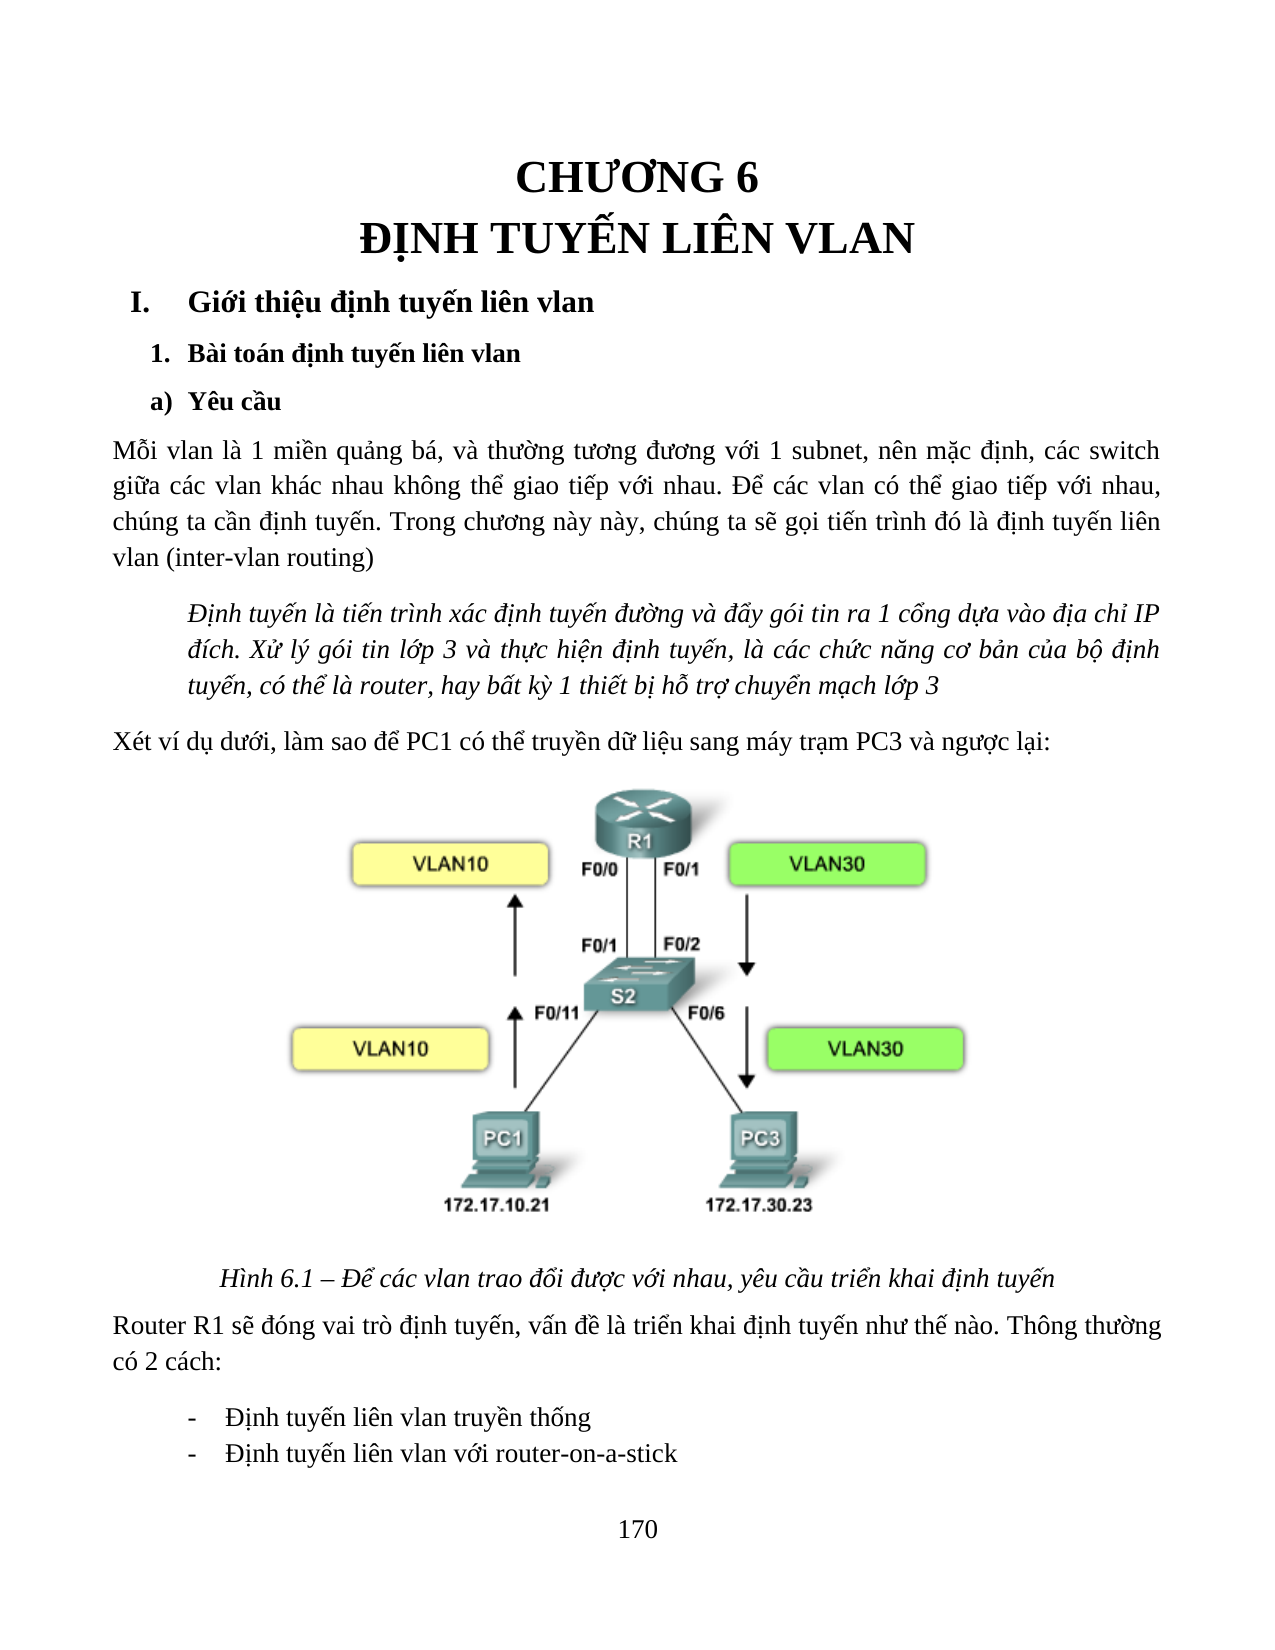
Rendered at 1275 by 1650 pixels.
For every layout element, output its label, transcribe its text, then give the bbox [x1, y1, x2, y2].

list Định tuyến liên vlan với router-on-a-stick [187, 1437, 1162, 1468]
list Định tuyến liên vlan truyền thống [187, 1401, 1162, 1432]
text Mỗi vlan là 1 miền quảng bá, và thường tương đương với 1 subnet, nên mặc định, các switch giữa các vlan khác nhau không thể giao tiếp với nhau. Để các vlan có thể giao tiếp với nhau, chúng ta cần định tuyến. Trong chương này này, chúng ta sẽ gọi tiến trình đó là định tuyến liên vlan (inter-vlan routing) [112, 434, 1162, 572]
text Router R1 sẽ đóng vai trò định tuyến, vấn đề là triển khai định tuyến như thế nào. Thông thường có 2 cách: [112, 1309, 1162, 1376]
text Xét ví dụ dưới, làm sao để PC1 có thể truyền dữ liệu sang máy trạm PC3 và ngược lại: [112, 726, 1162, 757]
subtitle CHƯƠNG 6 ĐỊNH TUYẾN LIÊN VLAN [112, 150, 1162, 263]
picture [282, 782, 993, 1237]
text Định tuyến là tiến trình xác định tuyến đường và đẩy gói tin ra 1 cổng dựa vào địa chỉ IP đích. Xử lý gói tin lớp 3 và thực hiện định tuyến, là các chức năng cơ bản của bộ định tuyến, có thể là router, hay bất kỳ 1 thiết bị hỗ trợ chuyển mạch lớp 3 [187, 597, 1162, 700]
subtitle Bài toán định tuyến liên vlan [150, 337, 1162, 368]
subtitle Giới thiệu định tuyến liên vlan [150, 283, 1162, 319]
text Hình 6.1 – Để các vlan trao đổi được với nhau, yêu cầu triển khai định tuyến [112, 1262, 1162, 1293]
subtitle Yêu cầu [150, 386, 1162, 417]
